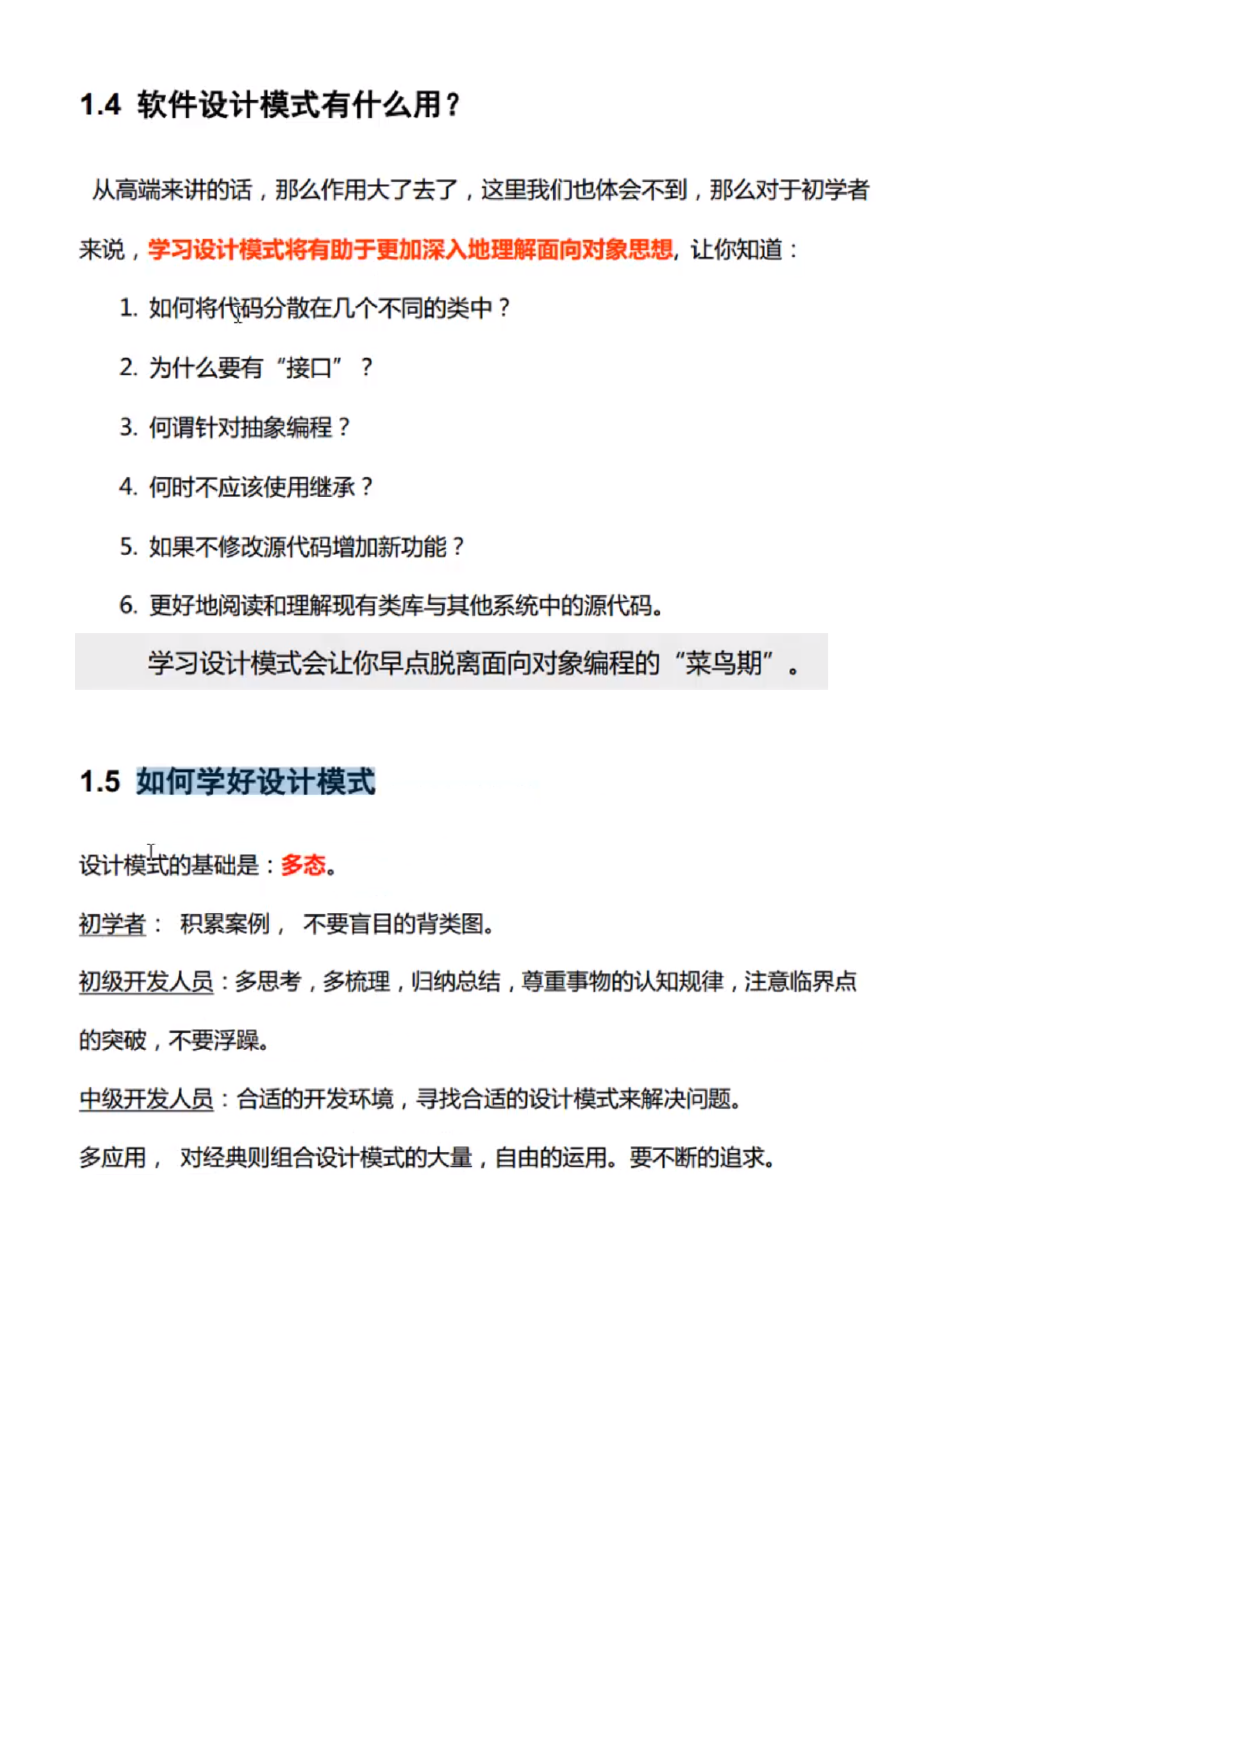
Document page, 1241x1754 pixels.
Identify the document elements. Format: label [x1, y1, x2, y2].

picture [75, 763, 865, 1175]
picture [75, 633, 829, 690]
picture [75, 80, 879, 622]
